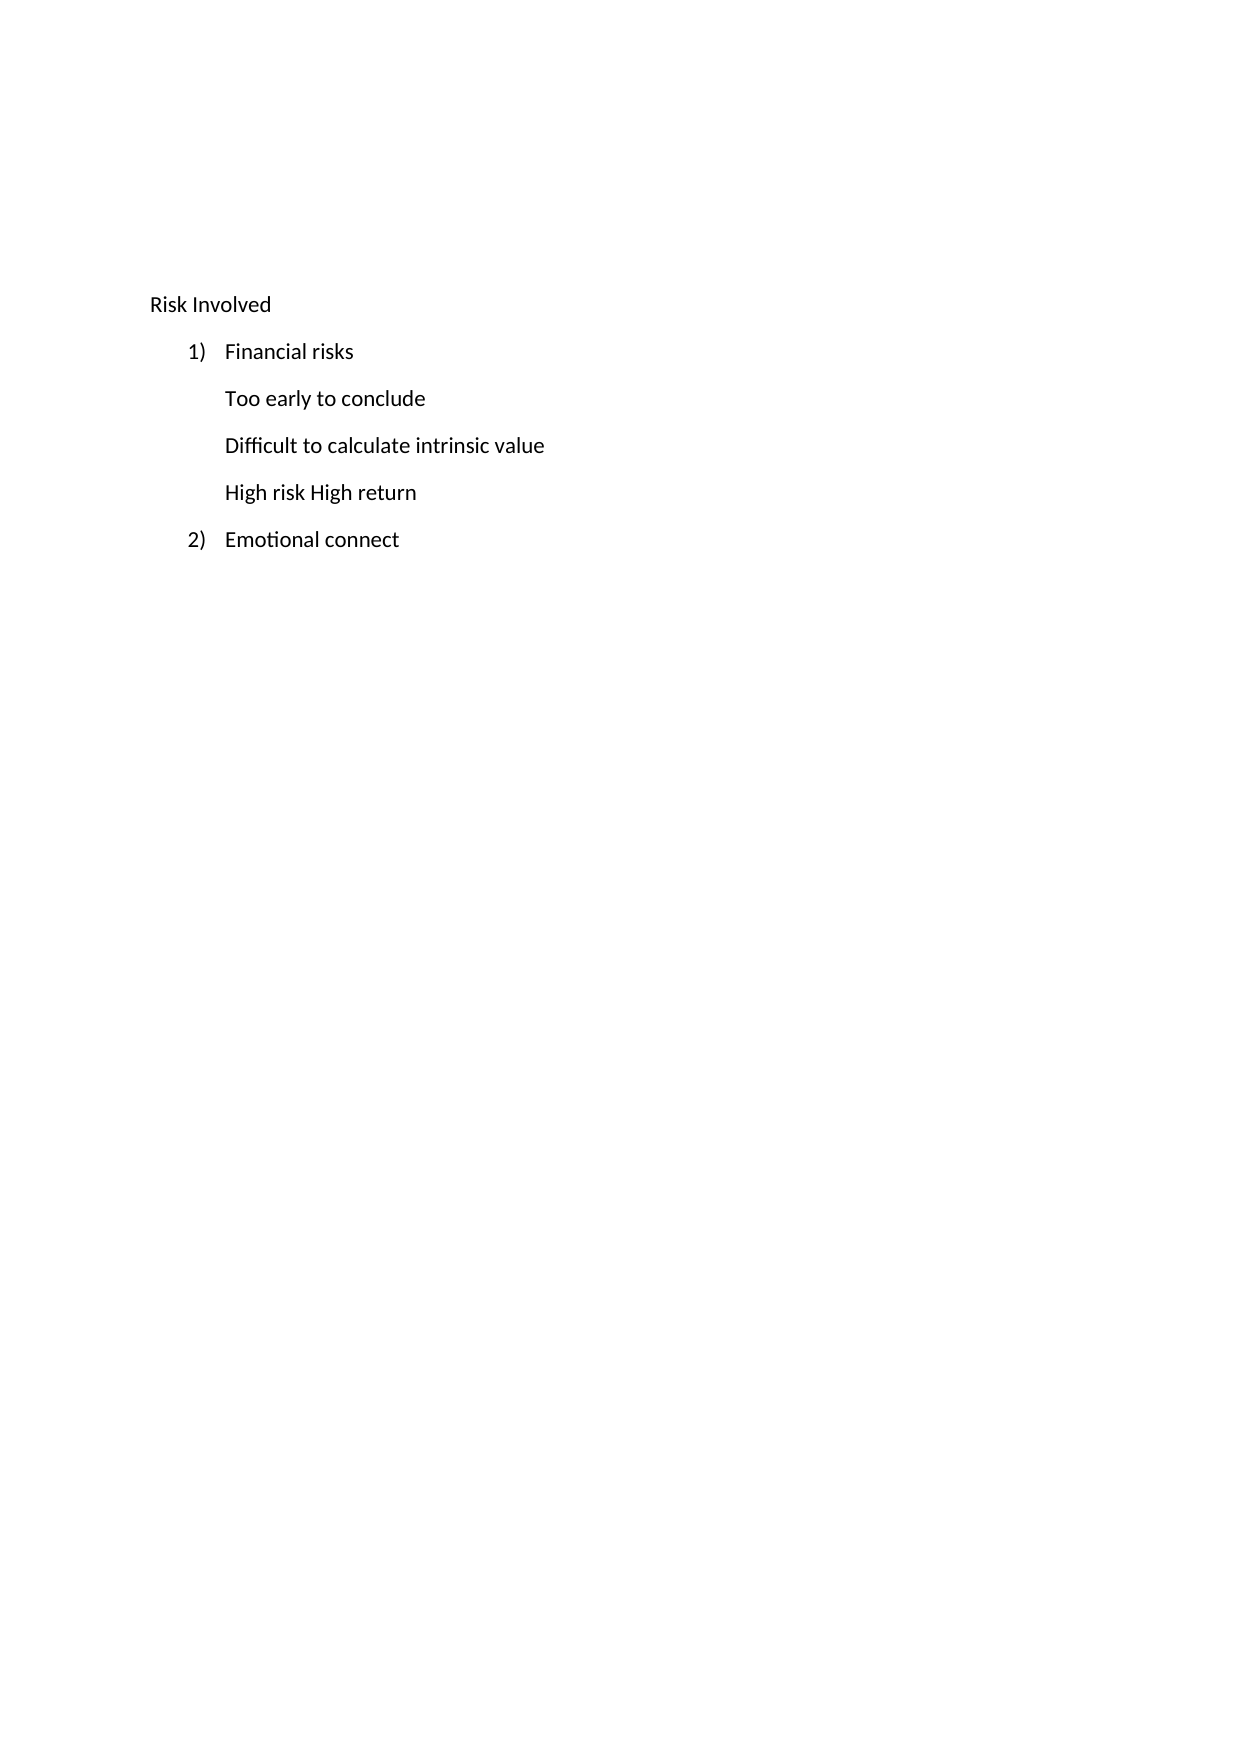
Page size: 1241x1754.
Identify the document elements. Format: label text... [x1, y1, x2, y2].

text Risk Involved [150, 291, 1090, 319]
text Too early to conclude [225, 384, 1090, 412]
text Difficult to calculate intrinsic value [225, 431, 1090, 459]
list Financial risks [187, 337, 1090, 366]
list Emotional connect [187, 525, 1090, 553]
text High risk High return [225, 478, 1090, 506]
